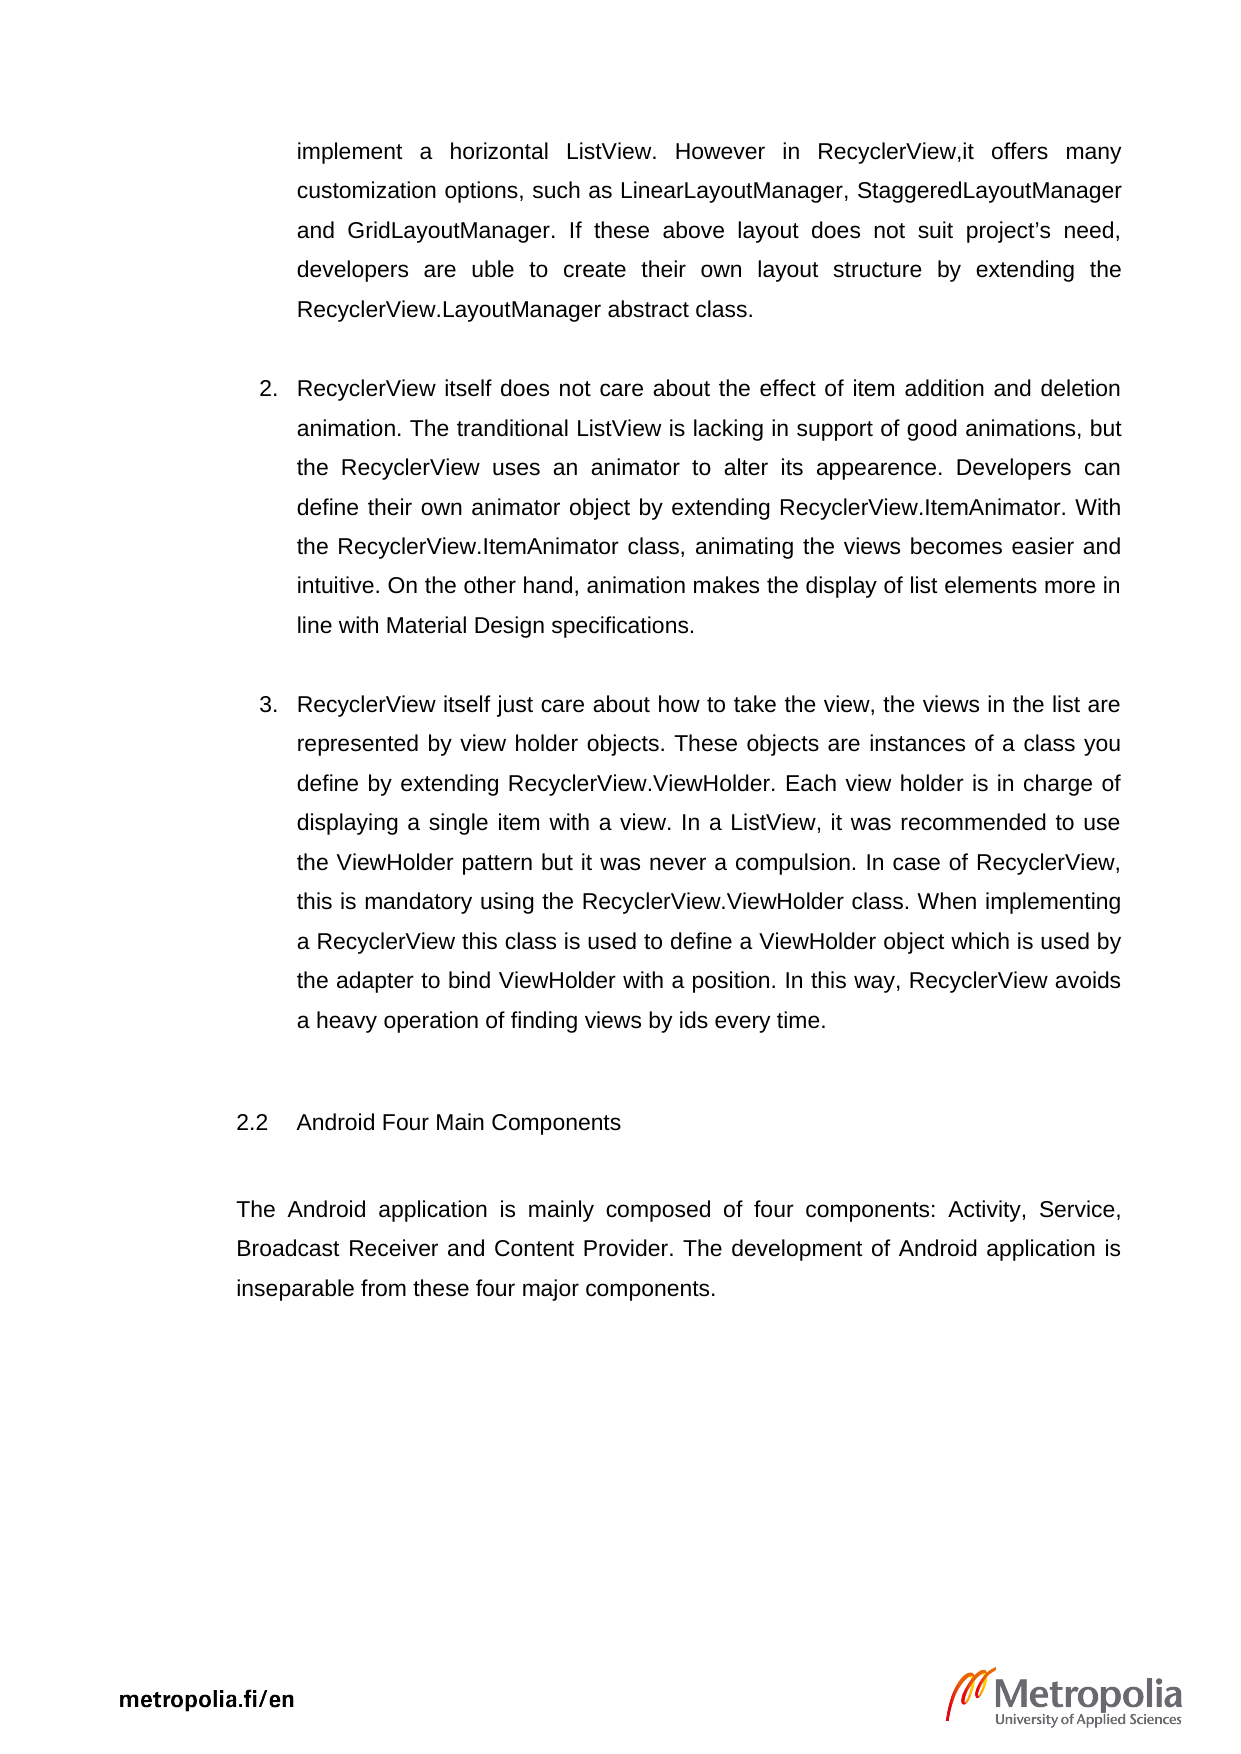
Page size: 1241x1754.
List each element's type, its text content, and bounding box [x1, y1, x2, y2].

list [259, 138, 1122, 322]
subtitle Android Four Main Components [236, 1109, 1122, 1135]
text The Android application is mainly composed of four components: Activity, Service, Broadcast Receiver and Content Provider. The development of Android application is inseparable from these four major components. [236, 1196, 1122, 1301]
picture [106, 1642, 1187, 1734]
list RecyclerView itself does not care about the effect of item addition and deletion animation. The tranditional ListView is lacking in support of good animations, but the RecyclerView uses an animator to alter its appearence. Developers can define their own animator object by extending RecyclerView.ItemAnimator. With the RecyclerView.ItemAnimator class, animating the views becomes easier and intuitive. On the other hand, animation makes the display of list elements more in line with Material Design specifications. [259, 375, 1122, 638]
list RecyclerView itself just care about how to take the view, the views in the list are represented by view holder objects. These objects are instances of a class you define by extending RecyclerView.ViewHolder. Each view holder is in charge of displaying a single item with a view. In a ListView, it was recommended to use the ViewHolder pattern but it was never a compulsion. In case of RecyclerView, this is mandatory using the RecyclerView.ViewHolder class. When implementing a RecyclerView this class is used to define a ViewHolder object which is used by the adapter to bind ViewHolder with a position. In this way, RecyclerView avoids a heavy operation of finding views by ids every time. [259, 691, 1122, 1033]
